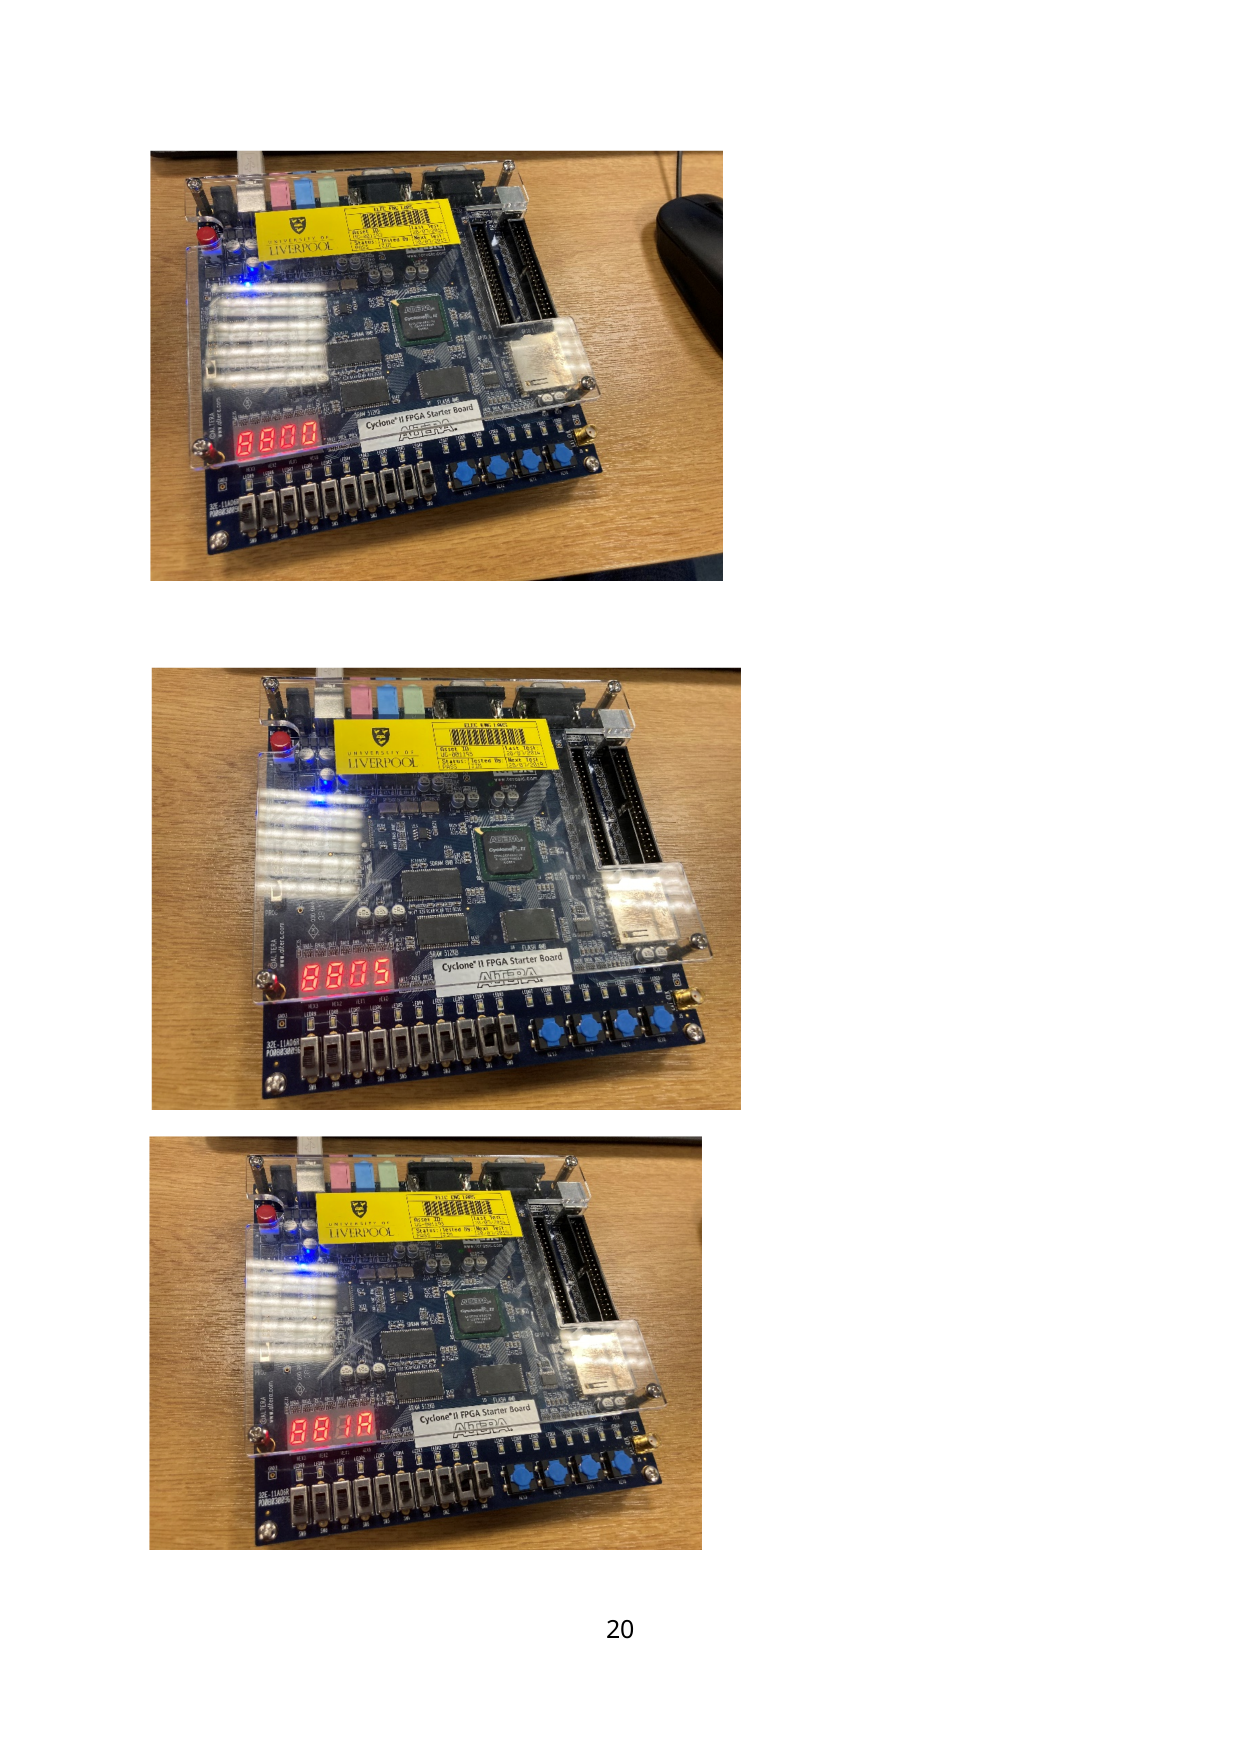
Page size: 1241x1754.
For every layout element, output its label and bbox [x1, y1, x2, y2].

picture [151, 151, 722, 581]
picture [152, 668, 740, 1110]
picture [150, 1137, 701, 1550]
